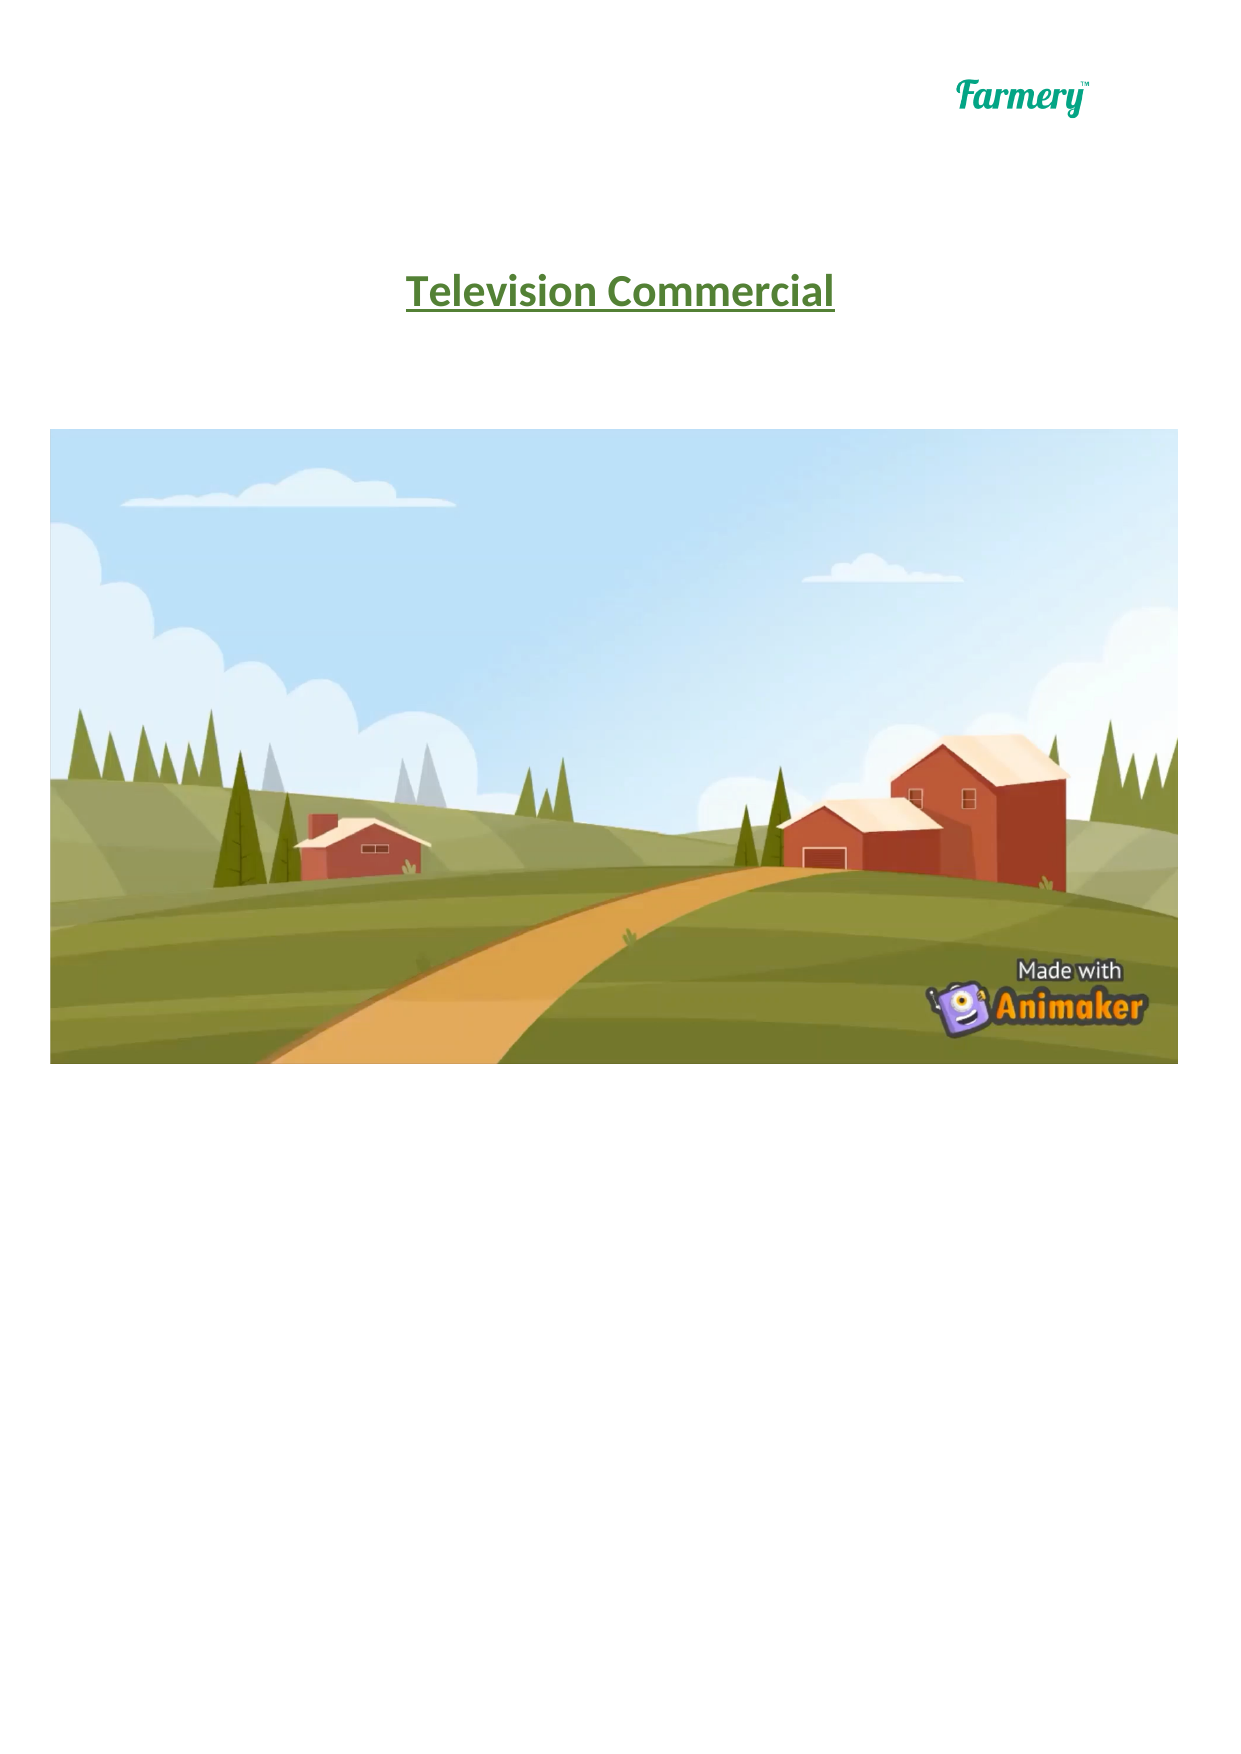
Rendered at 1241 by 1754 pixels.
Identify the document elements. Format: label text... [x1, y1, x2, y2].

picture [50, 429, 1178, 1064]
picture [954, 73, 1091, 119]
text Television Commercial [150, 262, 1090, 318]
